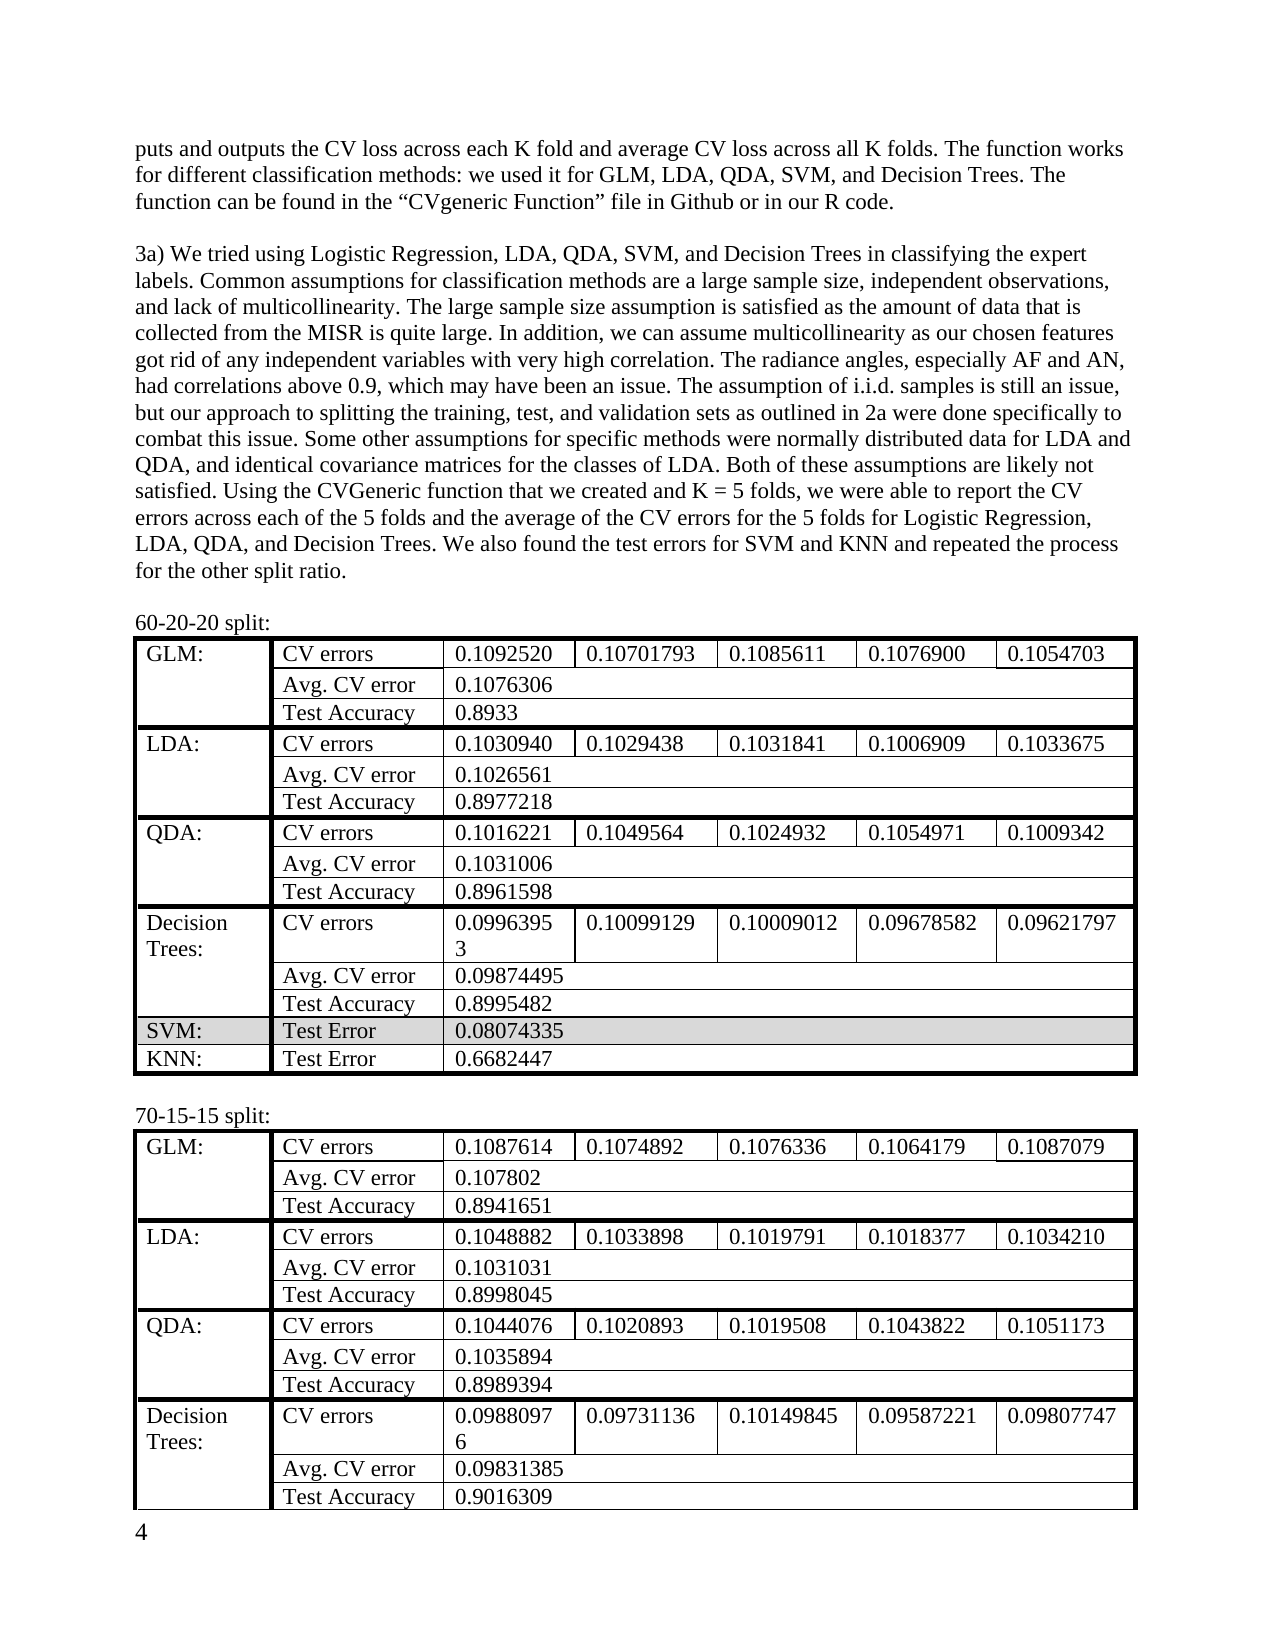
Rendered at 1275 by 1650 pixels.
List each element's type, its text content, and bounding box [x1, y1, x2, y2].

table_cell 0.8998045 [444, 1281, 1133, 1307]
table_header 0.1054703 [997, 641, 1133, 667]
table_cell 0.1024932 [718, 820, 856, 846]
table_cell 0.8933 [444, 699, 1133, 725]
table_cell 0.107802 [444, 1161, 1133, 1191]
table_header CV errors [274, 641, 443, 667]
table_header 0.10701793 [576, 641, 717, 667]
table_cell Decision Trees: [137, 1398, 269, 1509]
table_cell CV errors [274, 1402, 443, 1454]
table_cell 0.8989394 [444, 1371, 1133, 1397]
table_header 0.1087614 [444, 1133, 574, 1159]
table_cell Test Accuracy [274, 878, 443, 904]
table_cell 0.1031031 [444, 1250, 1133, 1280]
table_cell Test Accuracy [274, 699, 443, 725]
table_cell 0.1049564 [576, 820, 717, 846]
table_header 0.1092520 [444, 641, 574, 667]
text 70-15-15 split: [135, 1102, 1140, 1128]
text 3a) We tried using Logistic Regression, LDA, QDA, SVM, and Decision Trees in classifying the expert labels. Common assumptions for classification methods are a large sample size, independent observations, and lack of multicollinearity. The large sample size assumption is satisfied as the amount of data that is collected from the MISR is quite large. In addition, we can assume multicollinearity as our chosen features got rid of any independent variables with very high correlation. The radiance angles, especially AF and AN, had correlations above 0.9, which may have been an issue. The assumption of i.i.d. samples is still an issue, but our approach to splitting the training, test, and validation sets as outlined in 2a were done specifically to combat this issue. Some other assumptions for specific methods were normally distributed data for LDA and QDA, and identical covariance matrices for the classes of LDA. Both of these assumptions are likely not satisfied. Using the CVGeneric function that we created and K = 5 folds, we were able to report the CV errors across each of the 5 folds and the average of the CV errors for the 5 folds for Logistic Regression, LDA, QDA, and Decision Trees. We also found the test errors for SVM and KNN and repeated the process for the other split ratio. [135, 240, 1140, 583]
table_cell 0.1009342 [997, 820, 1133, 846]
table_cell 0.1026561 [444, 757, 1133, 787]
text puts and outputs the CV loss across each K fold and average CV loss across all K folds. The function works for different classification methods: we used it for GLM, LDA, QDA, SVM, and Decision Trees. The function can be found in the “CVgeneric Function” file in Github or in our R code. [135, 135, 1140, 214]
table_cell QDA: [137, 816, 269, 904]
table_header 0.1074892 [576, 1133, 717, 1159]
table_cell CV errors [274, 730, 443, 756]
table_cell 0.8977218 [444, 788, 1133, 815]
table_cell SVM: [137, 1017, 269, 1044]
table_cell 0.10149845 [718, 1402, 856, 1454]
table_cell Test Accuracy [274, 990, 443, 1016]
table_cell 0.1043822 [857, 1312, 996, 1338]
table_cell Avg. CV error [274, 963, 443, 989]
table_cell Avg. CV error [274, 1162, 443, 1191]
table_cell Avg. CV error [274, 669, 443, 698]
table_header 0.1076336 [718, 1133, 856, 1159]
table_cell 0.1033898 [576, 1223, 717, 1249]
table_cell 0.1029438 [576, 730, 717, 756]
table_cell QDA: [137, 1309, 269, 1397]
table_cell KNN: [137, 1045, 269, 1071]
table_cell 0.8995482 [444, 990, 1133, 1016]
table_cell CV errors [274, 820, 443, 846]
table_cell 0.09880976 [444, 1402, 574, 1454]
table_cell 0.1031841 [718, 730, 856, 756]
table_cell 0.1051173 [997, 1312, 1133, 1338]
table_header 0.1087079 [997, 1133, 1133, 1159]
table_cell Test Accuracy [274, 1281, 443, 1307]
table_cell 0.1018377 [857, 1223, 996, 1249]
table_cell 0.9016309 [444, 1483, 1133, 1509]
table_cell 0.1019791 [718, 1223, 856, 1249]
table_cell Avg. CV error [274, 1250, 443, 1280]
table_cell 0.1048882 [444, 1223, 574, 1249]
table_cell Test Accuracy [274, 788, 443, 815]
table_cell 0.1033675 [997, 730, 1133, 756]
table_cell 0.1034210 [997, 1223, 1133, 1249]
table_cell 0.1054971 [857, 820, 996, 846]
table_cell 0.8941651 [444, 1192, 1133, 1218]
table_cell CV errors [274, 1312, 443, 1338]
table_cell Test Accuracy [274, 1371, 443, 1397]
table_cell 0.1020893 [576, 1312, 717, 1338]
table_cell 0.09874495 [444, 963, 1133, 989]
table_cell 0.10099129 [576, 909, 717, 962]
table_cell 0.1035894 [444, 1340, 1133, 1369]
table_cell 0.09963953 [444, 909, 574, 962]
table_cell 0.1006909 [857, 730, 996, 756]
table_cell 0.1076306 [444, 668, 1133, 698]
table_cell 0.6682447 [444, 1045, 1133, 1071]
table_cell CV errors [274, 909, 443, 962]
table_cell Avg. CV error [274, 847, 443, 877]
table_cell LDA: [137, 1219, 269, 1307]
text 60-20-20 split: [135, 609, 1140, 636]
table_cell 0.1030940 [444, 730, 574, 756]
table_cell Avg. CV error [274, 1340, 443, 1369]
table_cell LDA: [137, 726, 269, 815]
table_header GLM: [137, 1133, 269, 1218]
table_cell Avg. CV error [274, 1455, 443, 1482]
table_cell 0.09587221 [857, 1402, 996, 1454]
table_cell Test Accuracy [274, 1192, 443, 1218]
table_header 0.1064179 [857, 1133, 996, 1159]
table_cell 0.08074335 [444, 1018, 1133, 1044]
table_cell Test Error [274, 1045, 443, 1071]
table_cell 0.09621797 [997, 909, 1133, 962]
table_cell 0.1031006 [444, 847, 1133, 877]
table_header 0.1085611 [718, 641, 856, 667]
table_cell Test Accuracy [274, 1483, 443, 1509]
table_cell Test Error [274, 1018, 443, 1044]
table_cell 0.09831385 [444, 1455, 1133, 1482]
table_cell Avg. CV error [274, 757, 443, 787]
table_cell 0.09678582 [857, 909, 996, 962]
table_cell 0.09731136 [576, 1402, 717, 1454]
table_cell 0.8961598 [444, 878, 1133, 904]
table_header CV errors [274, 1133, 443, 1159]
table_cell 0.09807747 [997, 1402, 1133, 1454]
table_cell Decision Trees: [137, 905, 269, 1016]
table_cell 0.1019508 [718, 1312, 856, 1338]
table_header GLM: [137, 641, 269, 725]
table_header 0.1076900 [857, 641, 996, 667]
table_cell 0.1044076 [444, 1312, 574, 1338]
table_cell 0.1016221 [444, 820, 574, 846]
table_cell 0.10009012 [718, 909, 856, 962]
table_cell CV errors [274, 1223, 443, 1249]
